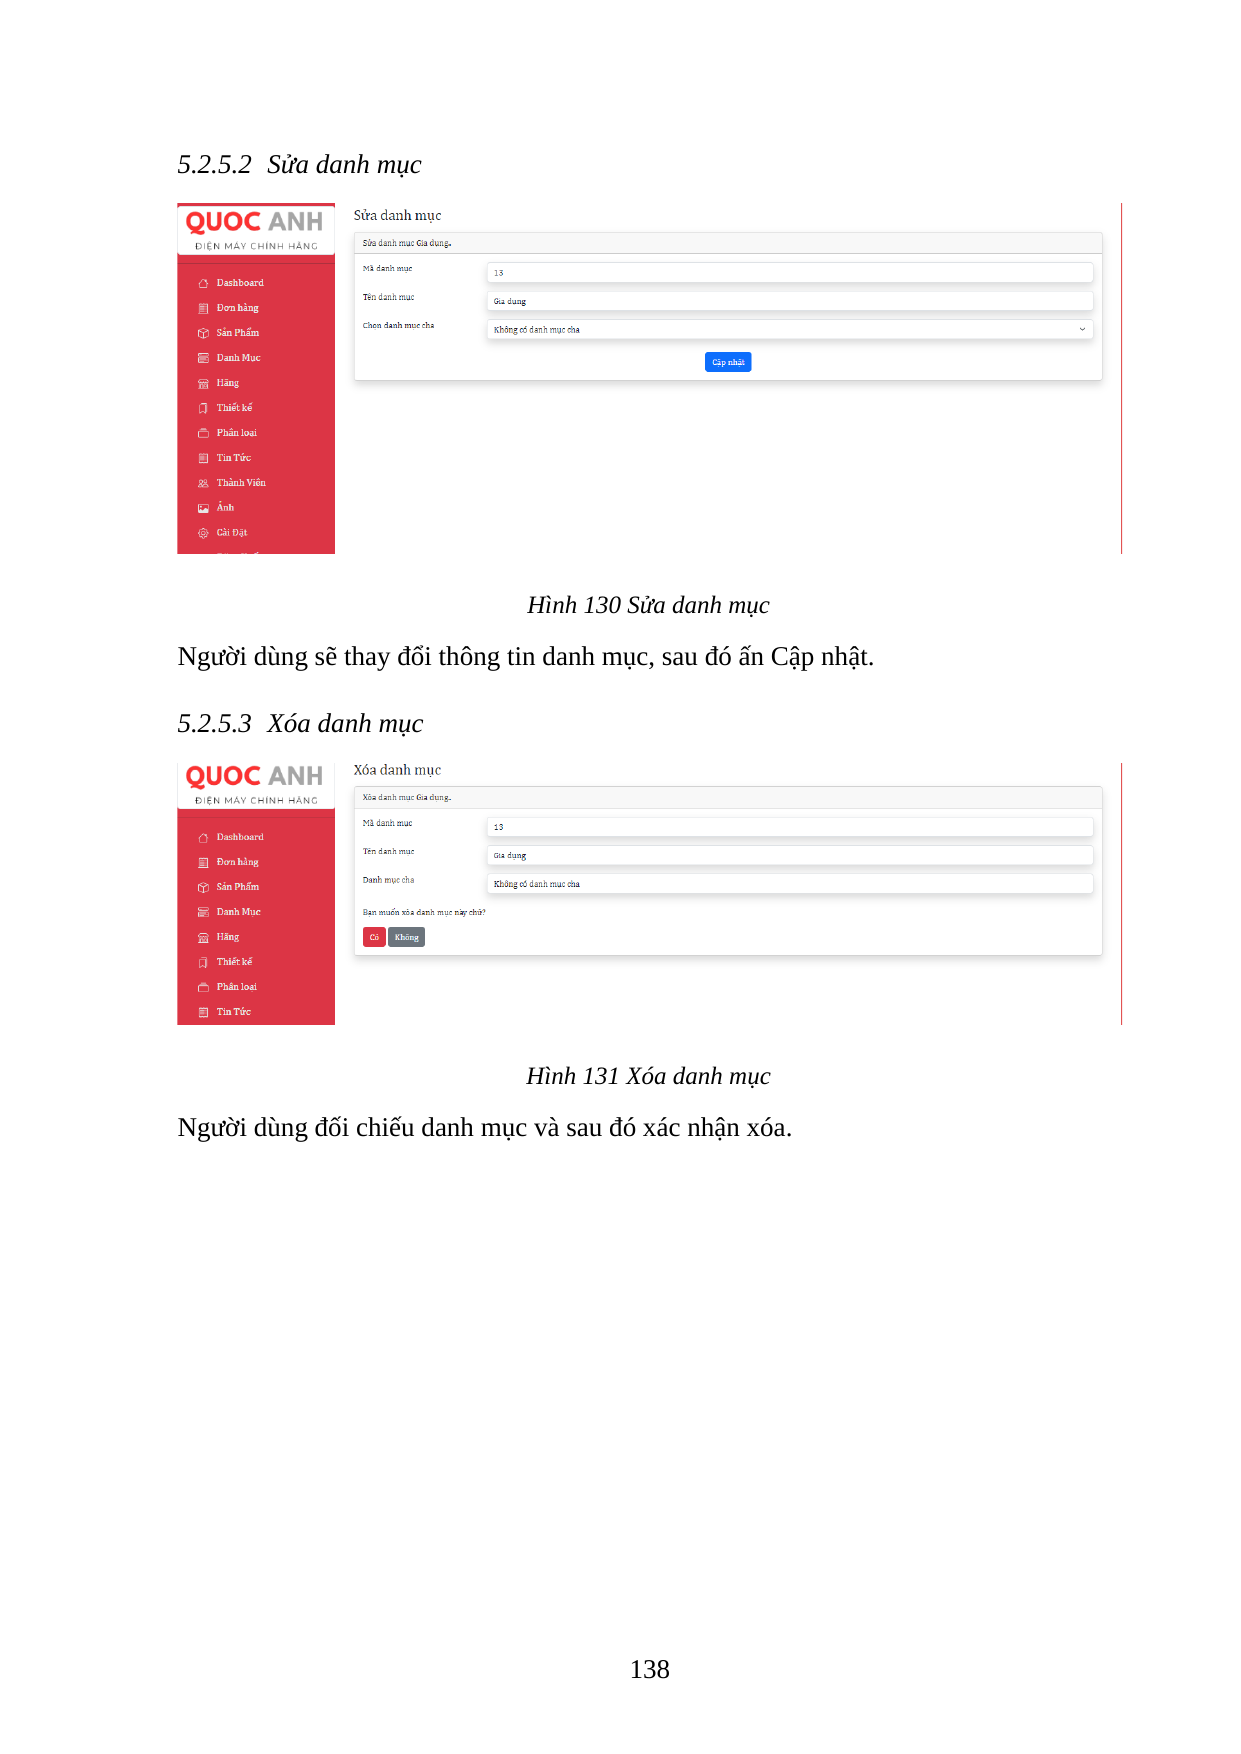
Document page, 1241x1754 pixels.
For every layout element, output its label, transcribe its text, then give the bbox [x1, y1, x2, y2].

subtitle Sửa danh mục [177, 148, 1122, 179]
subtitle Xóa danh mục [177, 707, 1122, 738]
text Người dùng đối chiếu danh mục và sau đó xác nhận xóa. [177, 1111, 1122, 1142]
picture [177, 763, 1123, 1025]
picture [177, 203, 1123, 554]
text Hình 130 Sửa danh mục [177, 590, 1122, 619]
text Người dùng sẽ thay đổi thông tin danh mục, sau đó ấn Cập nhật. [177, 640, 1122, 671]
text Hình 131 Xóa danh mục [177, 1061, 1122, 1090]
